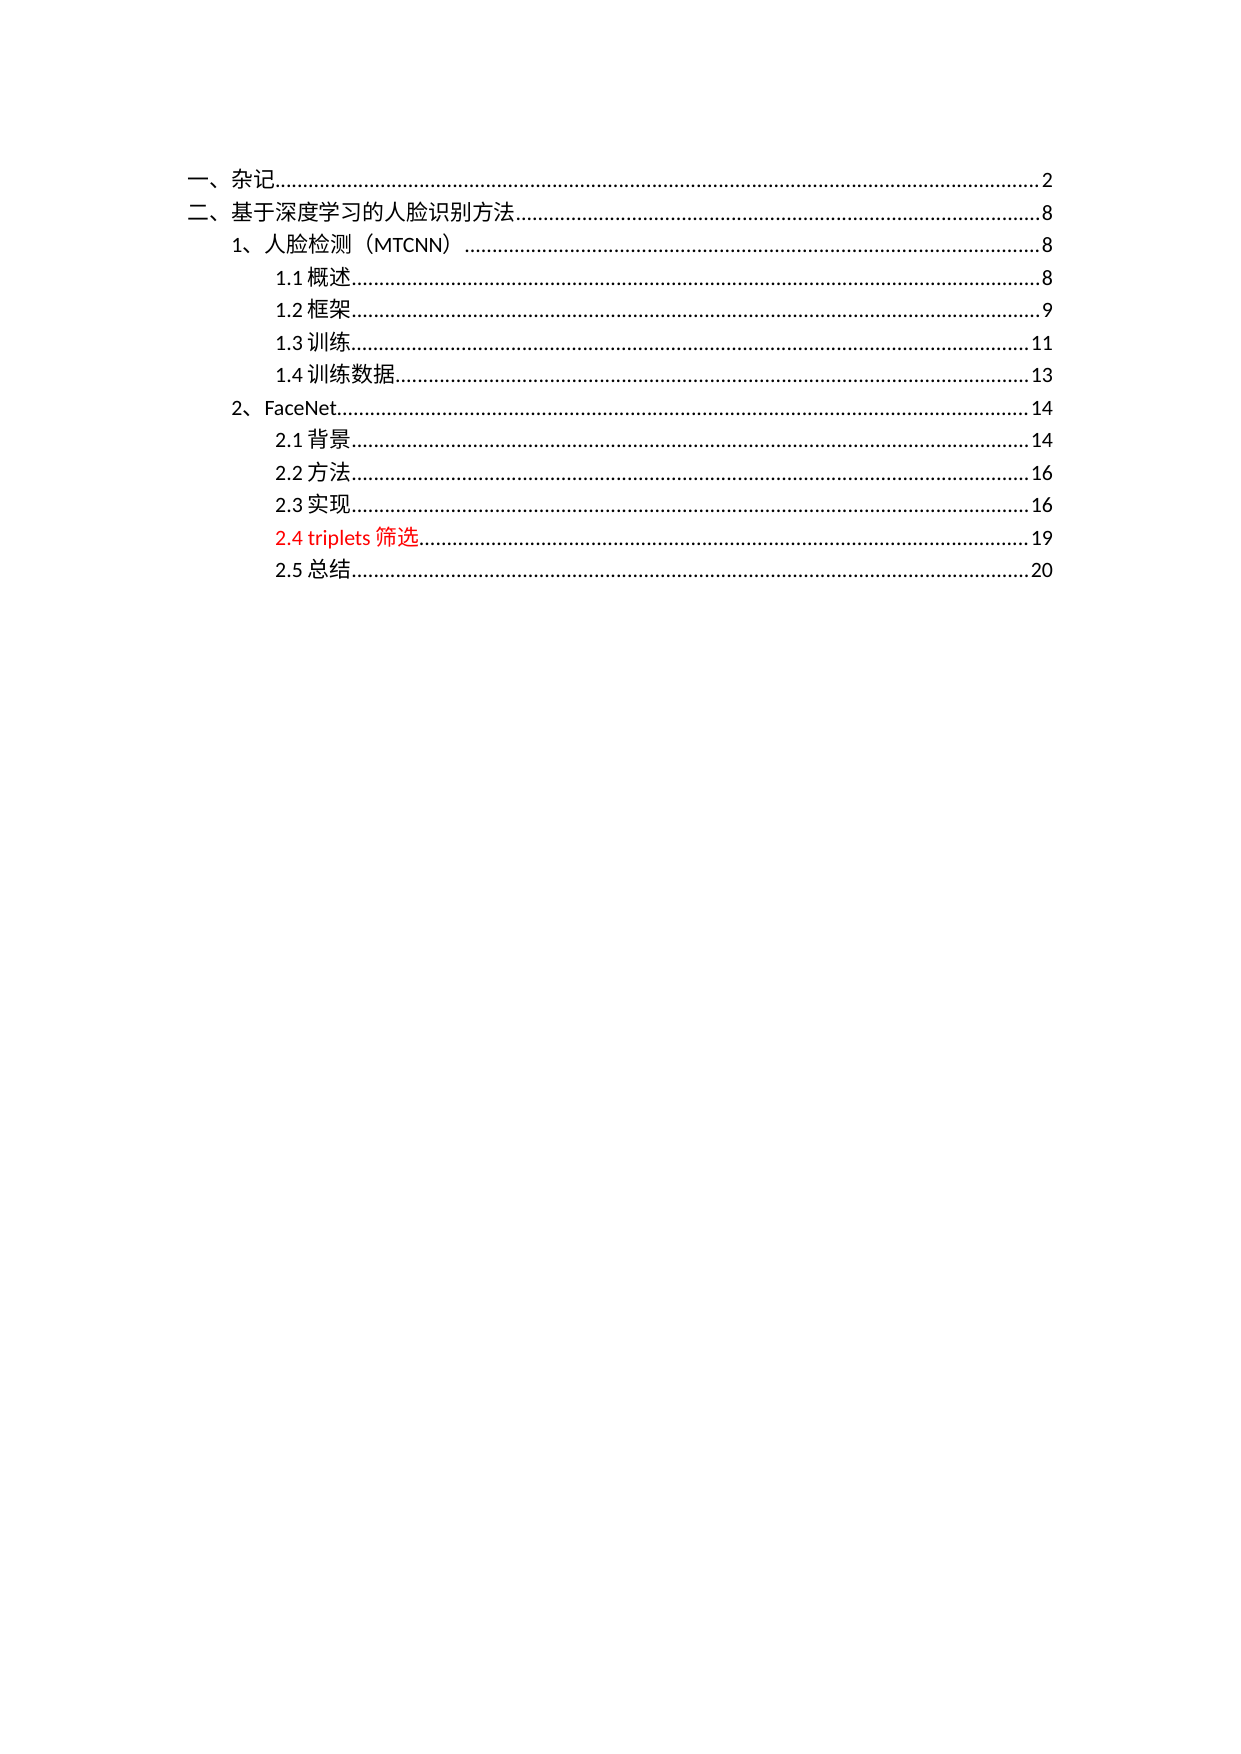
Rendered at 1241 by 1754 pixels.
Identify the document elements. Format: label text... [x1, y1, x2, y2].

text 2.2 方法 16 [275, 454, 1053, 487]
text 2.4 triplets筛选 19 [275, 519, 1053, 552]
text 2.1 背景 14 [275, 422, 1053, 454]
text 1、人脸检测（MTCNN） 8 [231, 227, 1053, 259]
text 2.3 实现 16 [275, 487, 1053, 519]
text 1.4 训练数据 13 [275, 357, 1053, 389]
text 1.1 概述 8 [275, 259, 1053, 292]
text 2、FaceNet 14 [231, 389, 1053, 422]
text 1.3训练 11 [275, 324, 1053, 357]
text 一、杂记 2 [187, 162, 1053, 194]
text 1.2 框架 9 [275, 292, 1053, 324]
text 二、基于深度学习的人脸识别方法 8 [187, 194, 1053, 227]
text 2.5 总结 20 [275, 552, 1053, 584]
